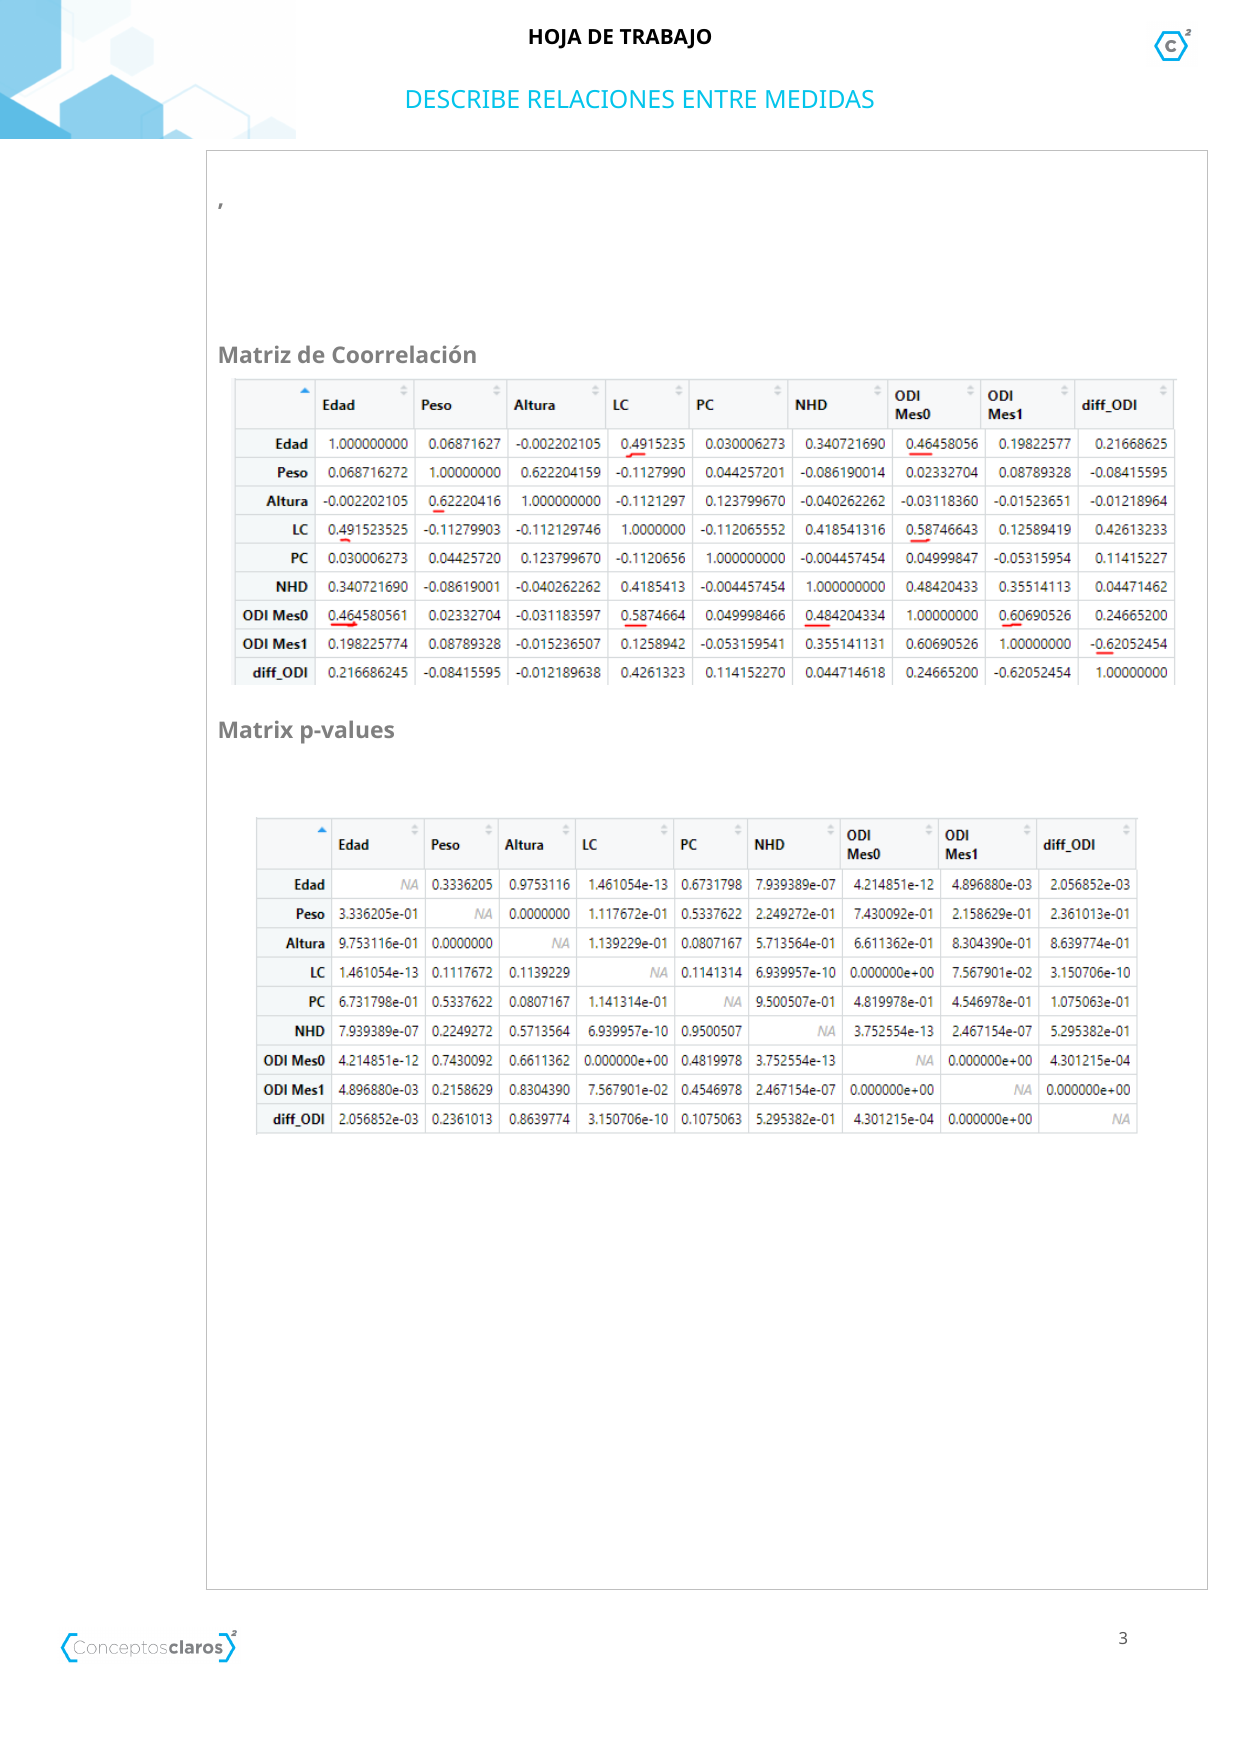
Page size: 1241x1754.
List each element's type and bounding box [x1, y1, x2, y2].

table_header [207, 151, 1207, 1588]
picture [57, 1627, 241, 1664]
picture [231, 378, 1178, 685]
picture [1146, 21, 1199, 67]
picture [255, 880, 1139, 1197]
picture [0, 0, 296, 139]
